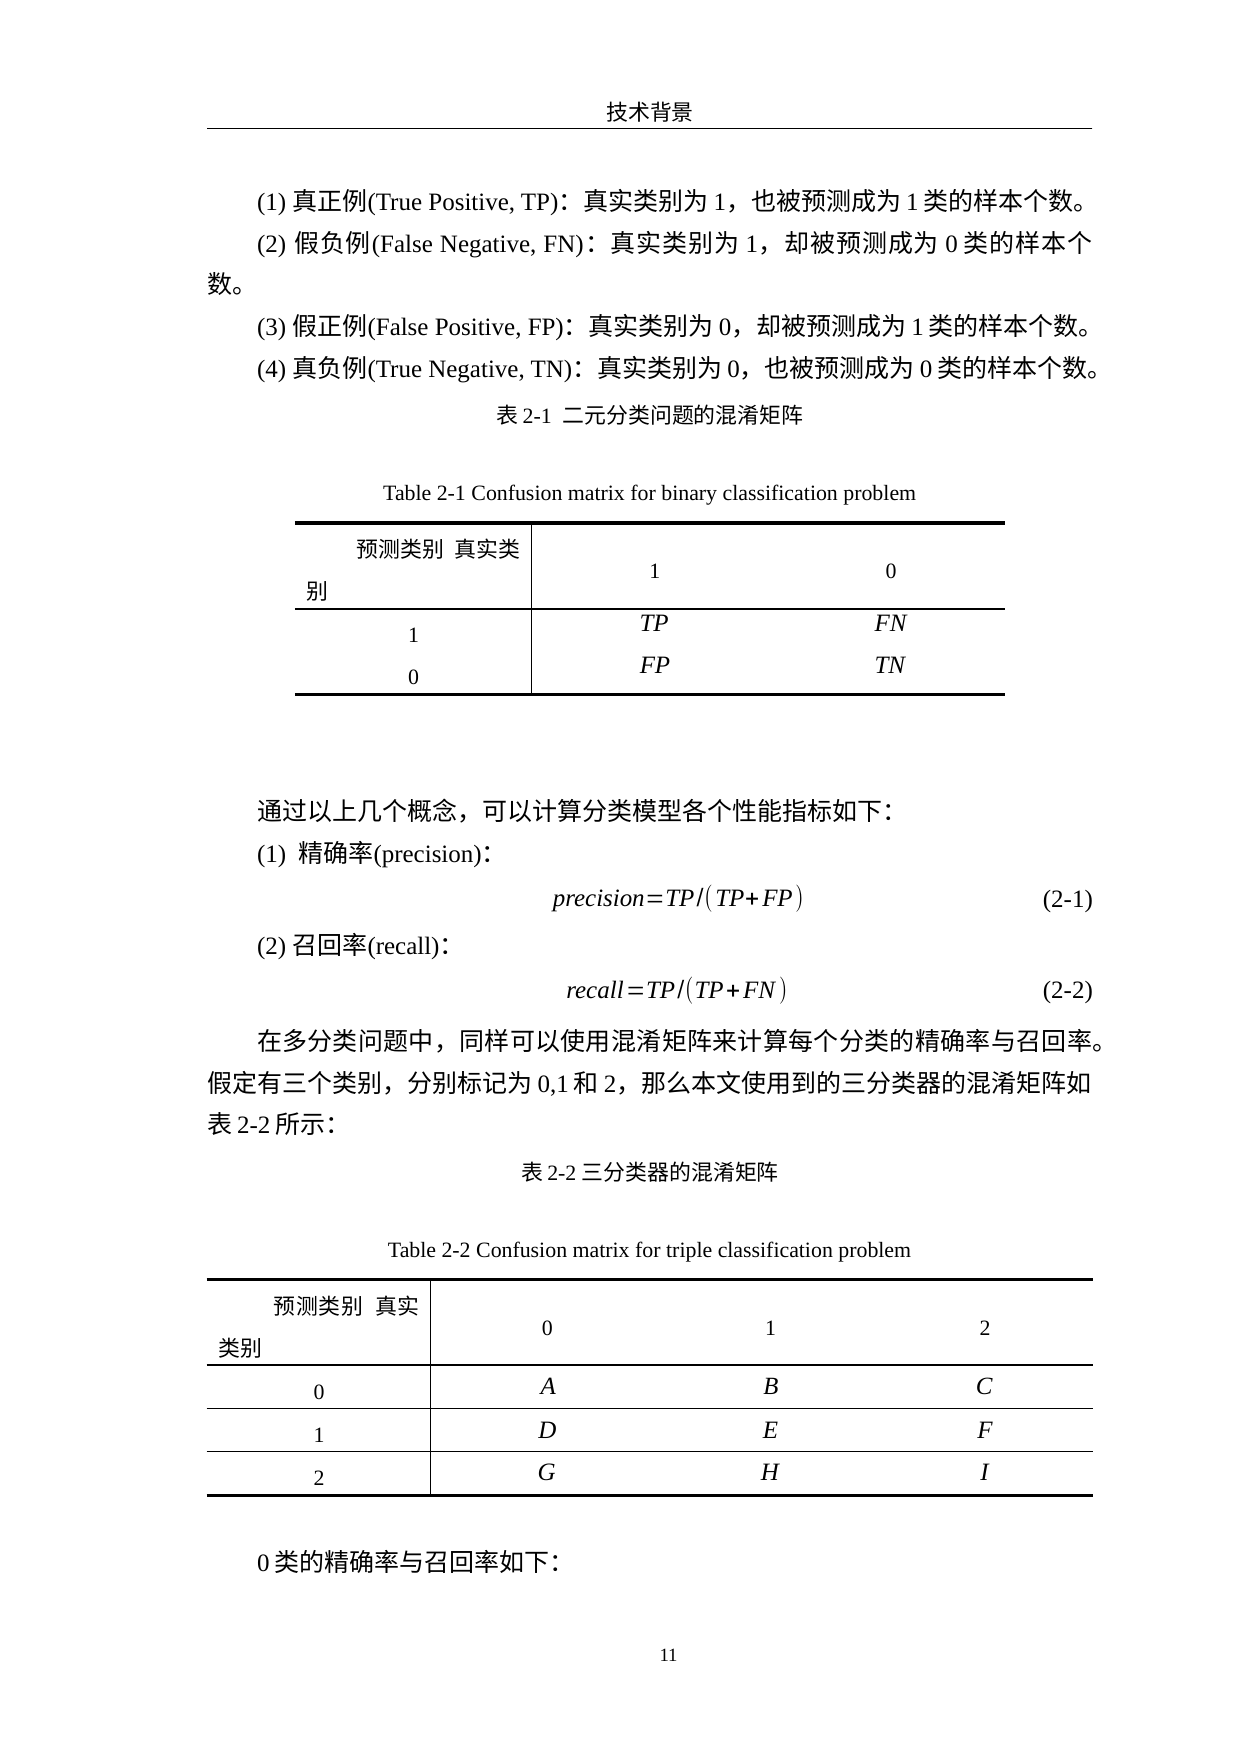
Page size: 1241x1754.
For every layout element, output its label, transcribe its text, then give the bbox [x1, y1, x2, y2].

table_cell [664, 1366, 877, 1408]
table_cell [664, 1452, 877, 1493]
table_cell [431, 1366, 663, 1408]
table_header 0 [431, 1281, 663, 1364]
text 通过以上几个概念，可以计算分类模型各个性能指标如下： [257, 787, 1092, 829]
table_cell 0 [207, 1366, 430, 1408]
table_cell [877, 1452, 1093, 1493]
text (4) 真负例(True Negative, TN)：真实类别为0，也被预测成为0类的样本个数。 [207, 344, 1092, 386]
text (1) 真正例(True Positive, TP)：真实类别为1，也被预测成为1类的样本个数。 [207, 177, 1092, 219]
table_cell 2 [207, 1452, 430, 1493]
table_cell [777, 610, 1004, 651]
text (3) 假正例(False Positive, FP)：真实类别为0，却被预测成为1类的样本个数。 [207, 302, 1092, 344]
table_cell [664, 1409, 877, 1451]
table_cell 1 [207, 1409, 430, 1451]
text (2) 召回率(recall)： [207, 926, 1092, 962]
table_header 2 [877, 1281, 1093, 1364]
table_header 0 [777, 525, 1004, 608]
text Table 2-2 Confusion matrix for triple classification problem [207, 1224, 1092, 1265]
text (2) 假负例(False Negative, FN)：真实类别为1，却被预测成为0类的样本个数。 [207, 219, 1092, 302]
text 在多分类问题中，同样可以使用混淆矩阵来计算每个分类的精确率与召回率。假定有三个类别，分别标记为0,1和2，那么本文使用到的三分类器的混淆矩阵如表2-2所示： [207, 1017, 1092, 1142]
text Table 2-1 Confusion matrix for binary classification problem [207, 467, 1092, 509]
text (2-1) [207, 883, 1092, 913]
text 表2-2 三分类器的混淆矩阵 [207, 1154, 1092, 1186]
table_cell [777, 651, 1004, 693]
list 精确率(precision)： [257, 829, 1092, 871]
text 0类的精确率与召回率如下： [207, 1538, 1092, 1580]
table_header 预测类别 真实类别 [295, 525, 531, 608]
table_cell [431, 1452, 663, 1493]
table_header 预测类别 真实类别 [207, 1281, 430, 1364]
table_cell 0 [295, 651, 531, 693]
text (2-2) [207, 974, 1092, 1004]
table_cell [877, 1366, 1093, 1408]
table_header 1 [532, 525, 777, 608]
table_cell [431, 1409, 663, 1451]
text 表2-1 二元分类问题的混淆矩阵 [207, 398, 1092, 430]
table_cell [532, 651, 777, 693]
table_header 1 [664, 1281, 877, 1364]
table_cell 1 [295, 610, 531, 651]
table_cell [877, 1409, 1093, 1451]
table_cell [532, 610, 777, 651]
